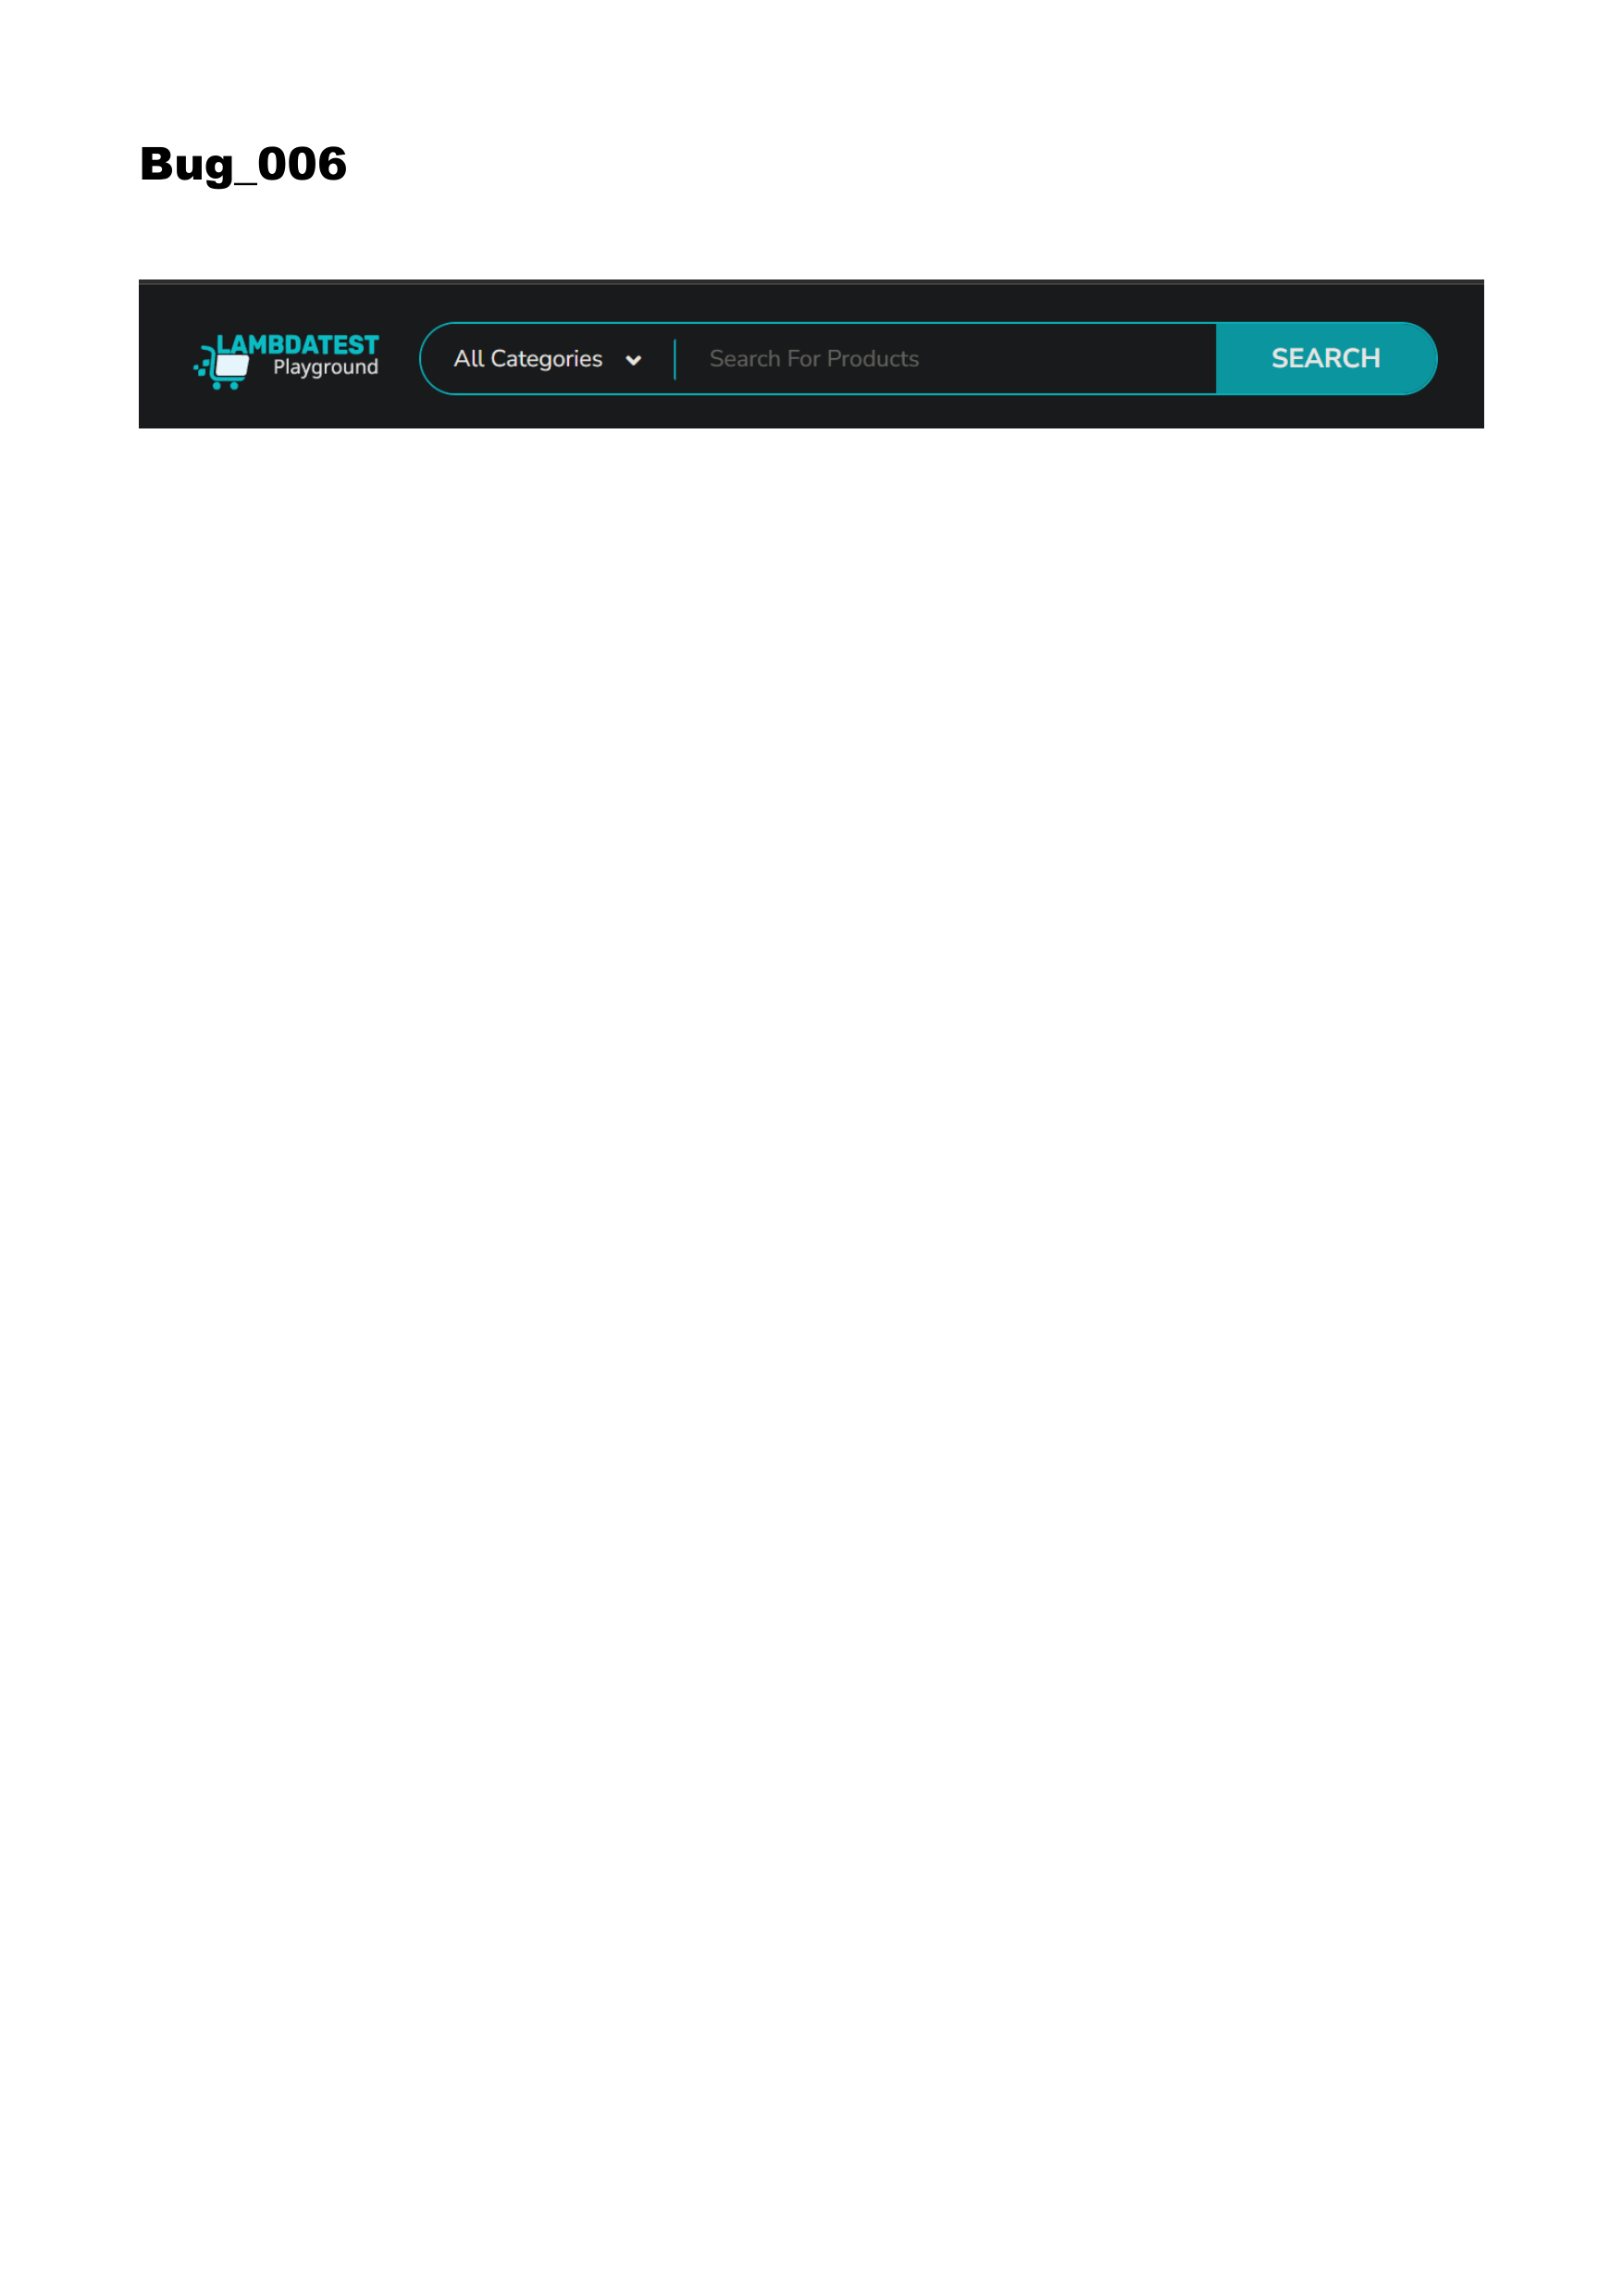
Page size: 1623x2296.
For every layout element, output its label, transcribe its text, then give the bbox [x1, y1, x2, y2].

text Bug_006 [139, 139, 1484, 190]
picture [139, 279, 1484, 428]
